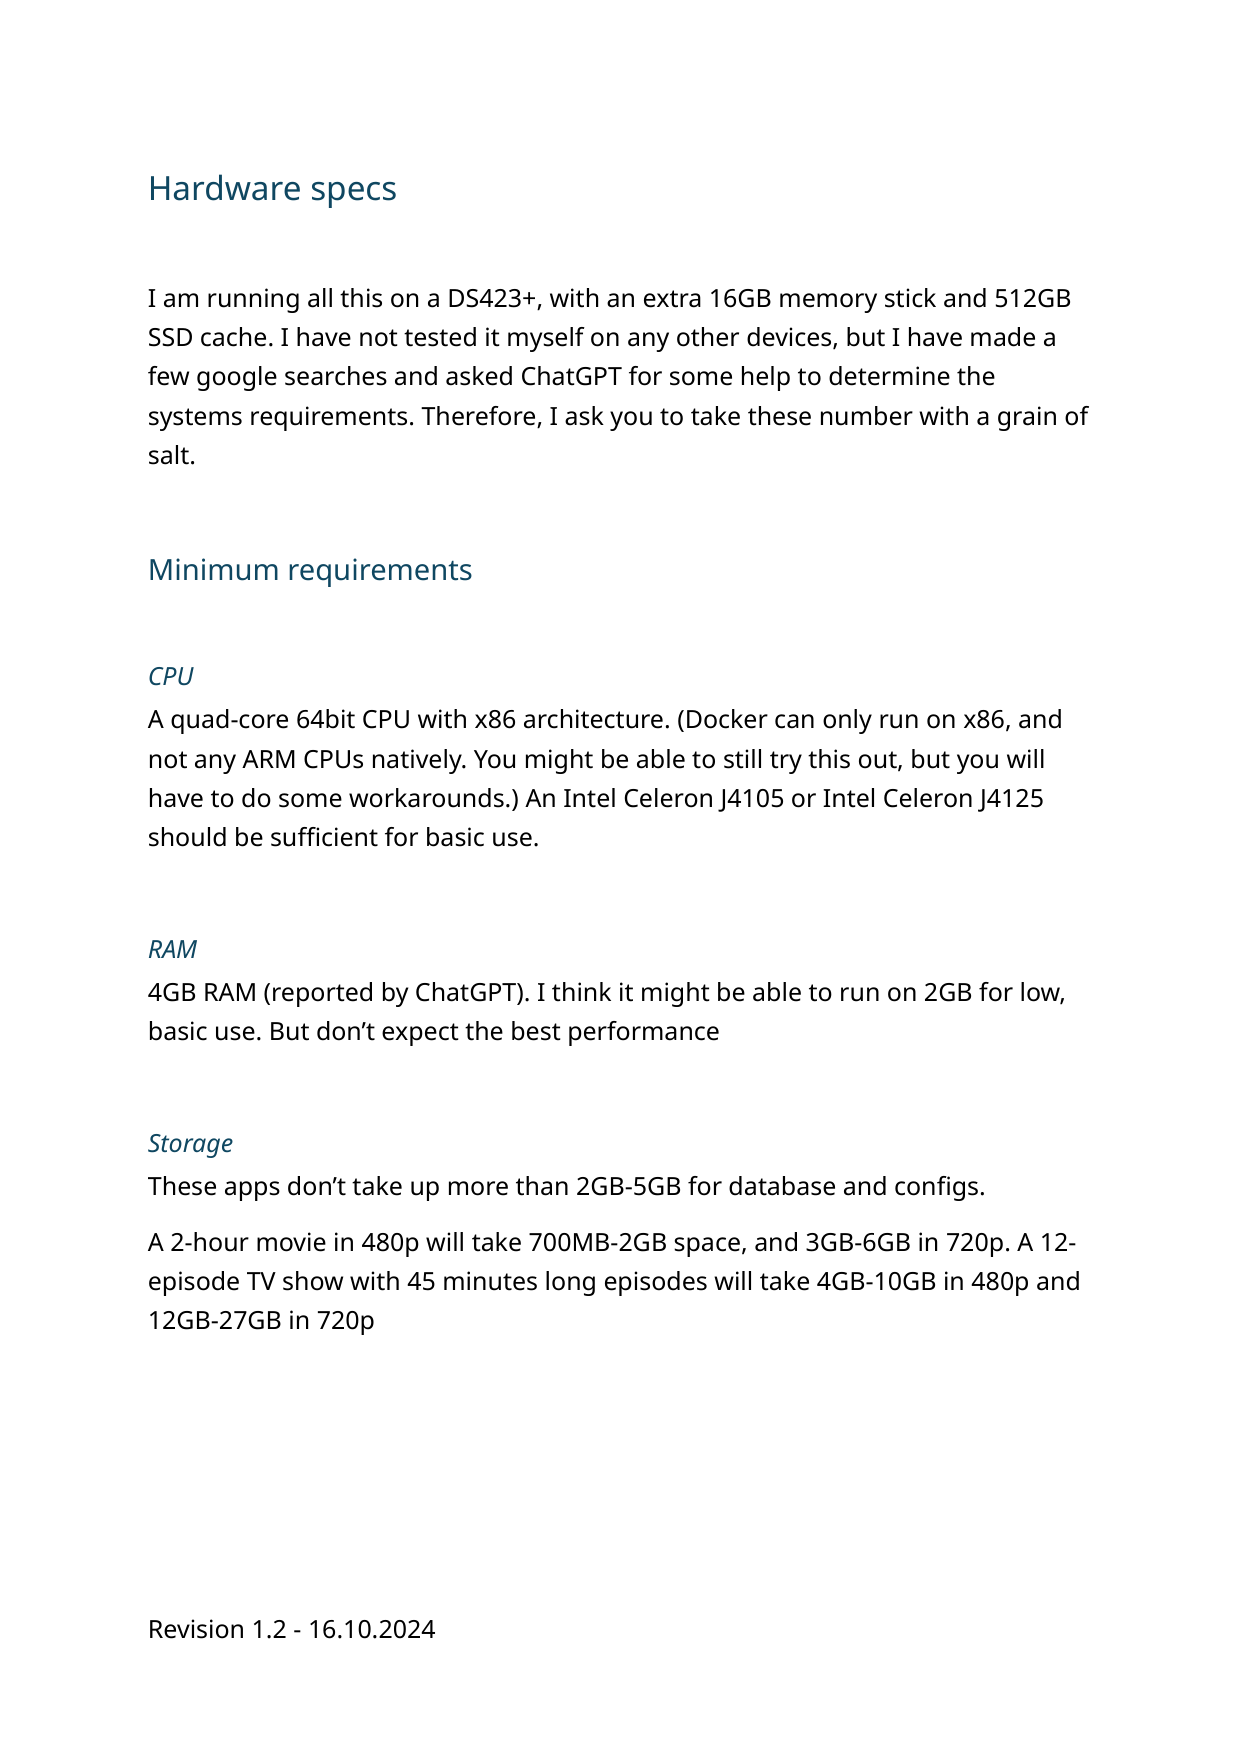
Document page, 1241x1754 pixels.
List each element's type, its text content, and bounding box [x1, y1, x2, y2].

subtitle Storage [148, 1125, 1093, 1159]
text 4GB RAM (reported by ChatGPT). I think it might be able to run on 2GB for low, basic use. But don’t expect the best performance [148, 974, 1093, 1048]
text I am running all this on a DS423+, with an extra 16GB memory stick and 512GB SSD cache. I have not tested it myself on any other devices, but I have made a few google searches and asked ChatGPT for some help to determine the systems requirements. Therefore, I ask you to take these number with a grain of salt. [148, 281, 1093, 471]
subtitle CPU [148, 659, 1093, 693]
text These apps don’t take up more than 2GB-5GB for database and configs. [148, 1169, 1093, 1203]
text A quad-core 64bit CPU with x86 architecture. (Docker can only run on x86, and not any ARM CPUs natively. You might be able to still try this out, but you will have to do some workarounds.) An Intel Celeron J4105 or Intel Celeron J4125 should be sufficient for basic use. [148, 702, 1093, 854]
text A 2-hour movie in 480p will take 700MB-2GB space, and 3GB-6GB in 720p. A 12-episode TV show with 45 minutes long episodes will take 4GB-10GB in 480p and 12GB-27GB in 720p [148, 1224, 1093, 1337]
subtitle Minimum requirements [148, 549, 1093, 589]
subtitle Hardware specs [148, 164, 1093, 210]
subtitle RAM [148, 931, 1093, 965]
